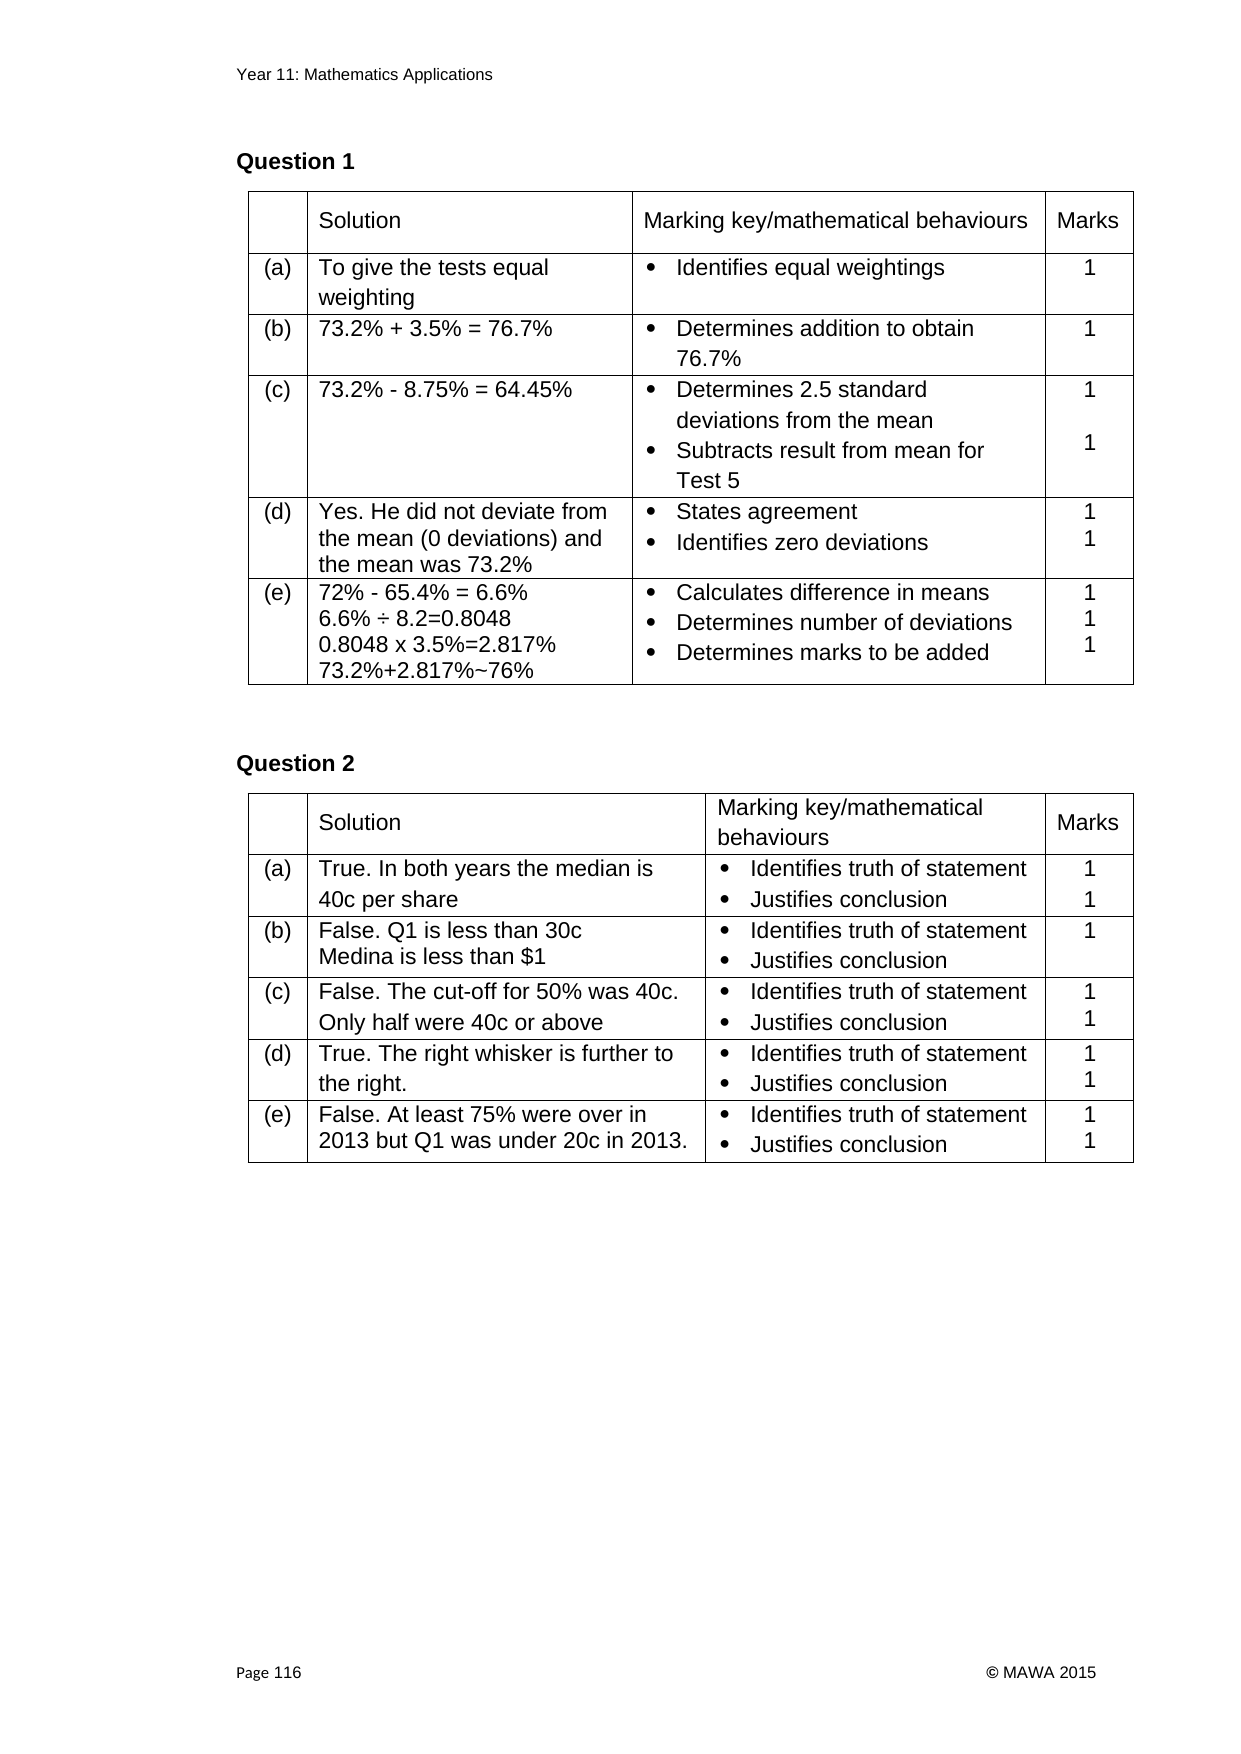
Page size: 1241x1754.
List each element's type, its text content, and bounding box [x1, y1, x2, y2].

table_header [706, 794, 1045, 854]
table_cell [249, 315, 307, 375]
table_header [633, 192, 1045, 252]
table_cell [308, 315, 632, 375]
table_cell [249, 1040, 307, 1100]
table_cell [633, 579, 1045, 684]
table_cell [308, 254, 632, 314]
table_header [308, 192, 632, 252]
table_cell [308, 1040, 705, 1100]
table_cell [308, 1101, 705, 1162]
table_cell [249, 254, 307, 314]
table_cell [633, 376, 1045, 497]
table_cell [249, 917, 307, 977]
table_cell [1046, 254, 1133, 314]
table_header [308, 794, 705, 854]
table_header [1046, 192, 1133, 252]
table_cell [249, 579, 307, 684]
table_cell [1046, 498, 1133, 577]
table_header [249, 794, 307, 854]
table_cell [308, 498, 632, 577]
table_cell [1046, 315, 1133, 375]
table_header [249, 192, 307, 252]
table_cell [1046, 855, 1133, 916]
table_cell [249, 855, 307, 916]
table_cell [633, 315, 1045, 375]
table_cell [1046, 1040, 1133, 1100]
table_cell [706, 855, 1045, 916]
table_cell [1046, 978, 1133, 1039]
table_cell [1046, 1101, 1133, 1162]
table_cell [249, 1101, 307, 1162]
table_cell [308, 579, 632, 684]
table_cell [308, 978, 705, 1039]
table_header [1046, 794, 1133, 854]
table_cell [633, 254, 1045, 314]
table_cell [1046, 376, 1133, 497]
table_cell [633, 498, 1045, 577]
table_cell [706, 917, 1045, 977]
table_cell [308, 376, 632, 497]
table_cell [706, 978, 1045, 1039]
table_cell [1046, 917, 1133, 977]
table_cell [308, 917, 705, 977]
text Question 2 [236, 750, 1122, 776]
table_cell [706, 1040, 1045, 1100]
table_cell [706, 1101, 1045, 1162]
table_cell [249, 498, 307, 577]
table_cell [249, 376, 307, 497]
text Question 1 [236, 148, 1122, 175]
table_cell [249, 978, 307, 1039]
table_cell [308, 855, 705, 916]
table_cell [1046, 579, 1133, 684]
